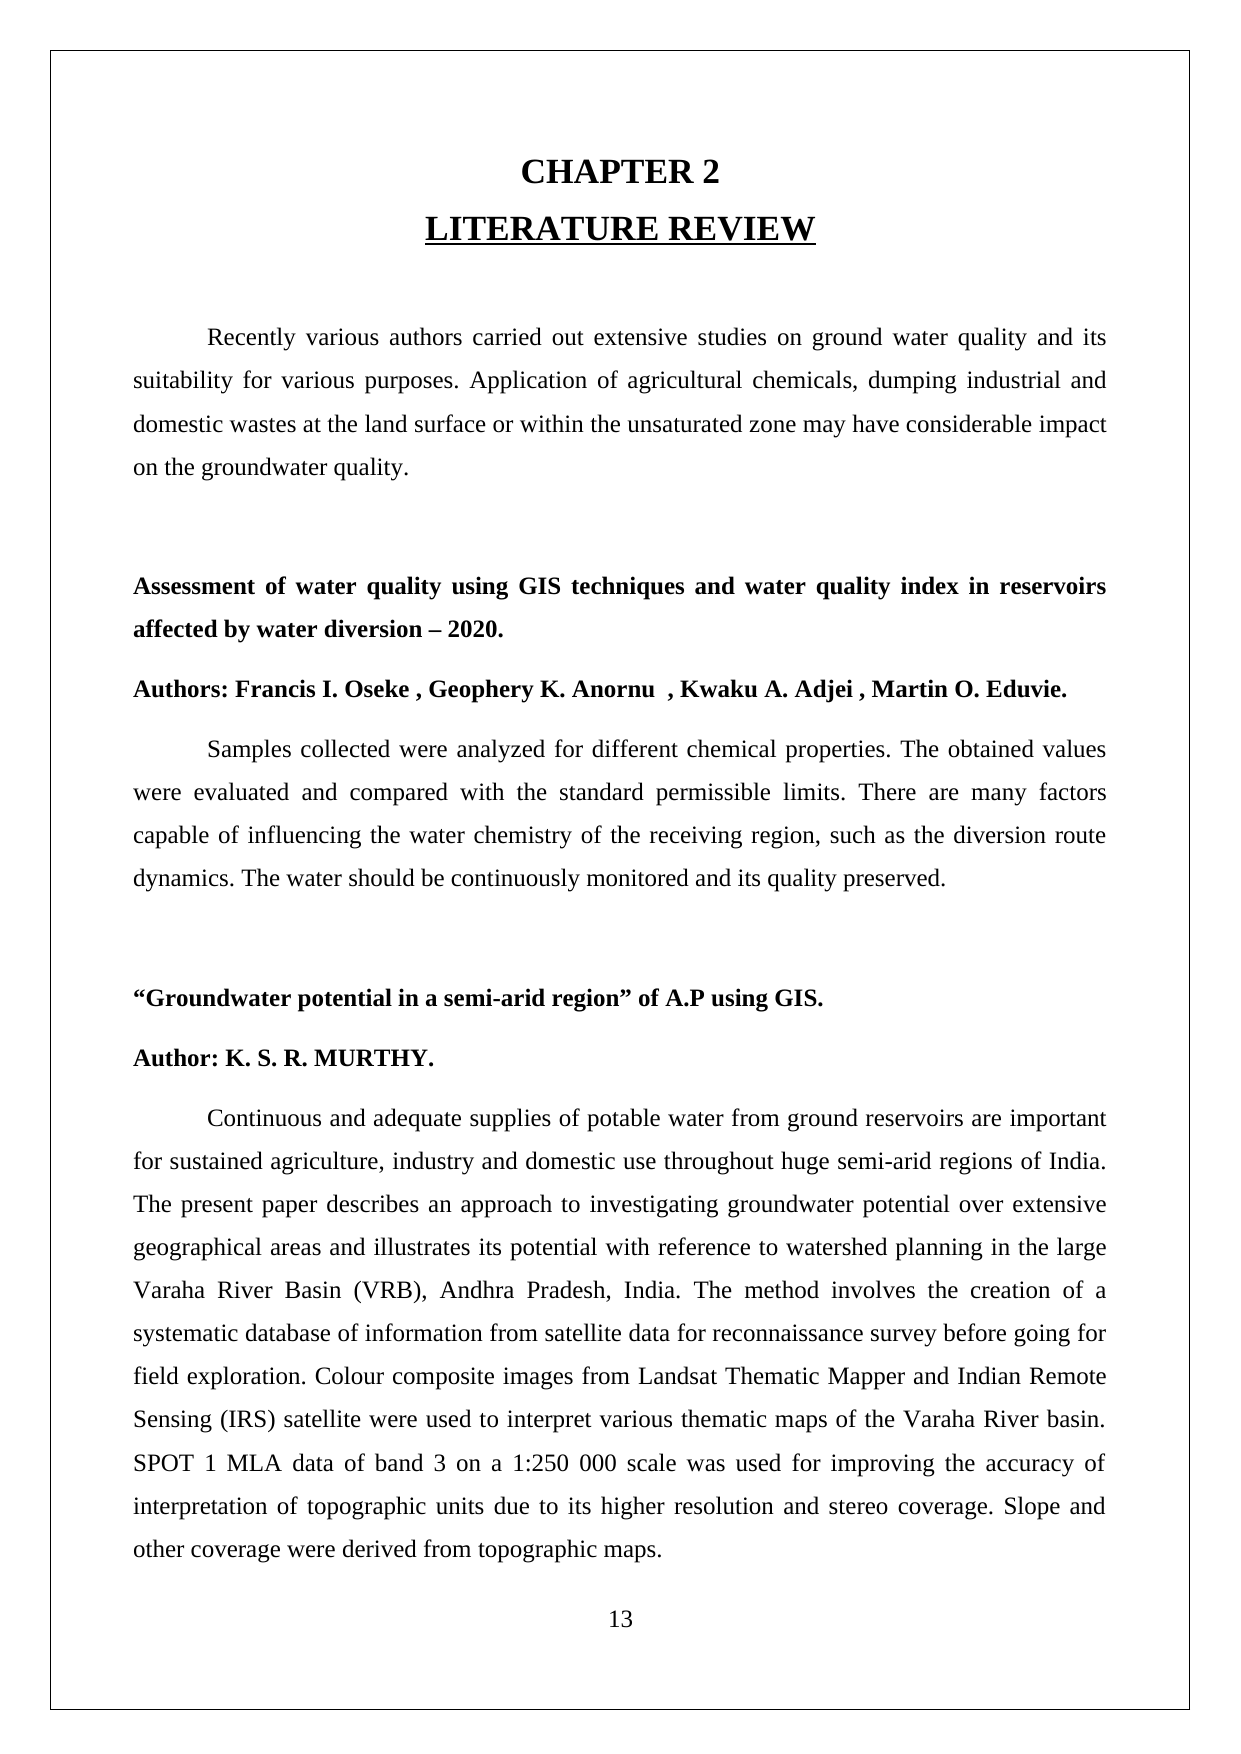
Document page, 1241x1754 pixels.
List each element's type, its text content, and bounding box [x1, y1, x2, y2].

text LITERATURE REVIEW [133, 207, 1108, 248]
text CHAPTER 2 [133, 150, 1108, 191]
text Samples collected were analyzed for different chemical properties. The obtained values were evaluated and compared with the standard permissible limits. There are many factors capable of influencing the water chemistry of the receiving region, such as the diversion route dynamics. The water should be continuously monitored and its quality preserved. [133, 734, 1108, 892]
text Assessment of water quality using GIS techniques and water quality index in reservoirs affected by water diversion – 2020. [133, 571, 1108, 643]
text Author: K. S. R. MURTHY. [133, 1043, 1108, 1072]
text Recently various authors carried out extensive studies on ground water quality and its suitability for various purposes. Application of agricultural chemicals, dumping industrial and domestic wastes at the land surface or within the unsaturated zone may have considerable impact on the groundwater quality. [133, 322, 1108, 481]
text Continuous and adequate supplies of potable water from ground reservoirs are important for sustained agriculture, industry and domestic use throughout huge semi-arid regions of India. The present paper describes an approach to investigating groundwater potential over extensive geographical areas and illustrates its potential with reference to watershed planning in the large Varaha River Basin (VRB), Andhra Pradesh, India. The method involves the creation of a systematic database of information from satellite data for reconnaissance survey before going for field exploration. Colour composite images from Landsat Thematic Mapper and Indian Remote Sensing (IRS) satellite were used to interpret various thematic maps of the Varaha River basin. SPOT 1 MLA data of band 3 on a 1:250 000 scale was used for improving the accuracy of interpretation of topographic units due to its higher resolution and stereo coverage. Slope and other coverage were derived from topographic maps. [133, 1103, 1108, 1563]
text “Groundwater potential in a semi-arid region” of A.P using GIS. [133, 983, 1108, 1012]
text Authors: Francis I. Oseke , Geophery K. Anornu , Kwaku A. Adjei , Martin O. Eduvie. [133, 674, 1108, 703]
